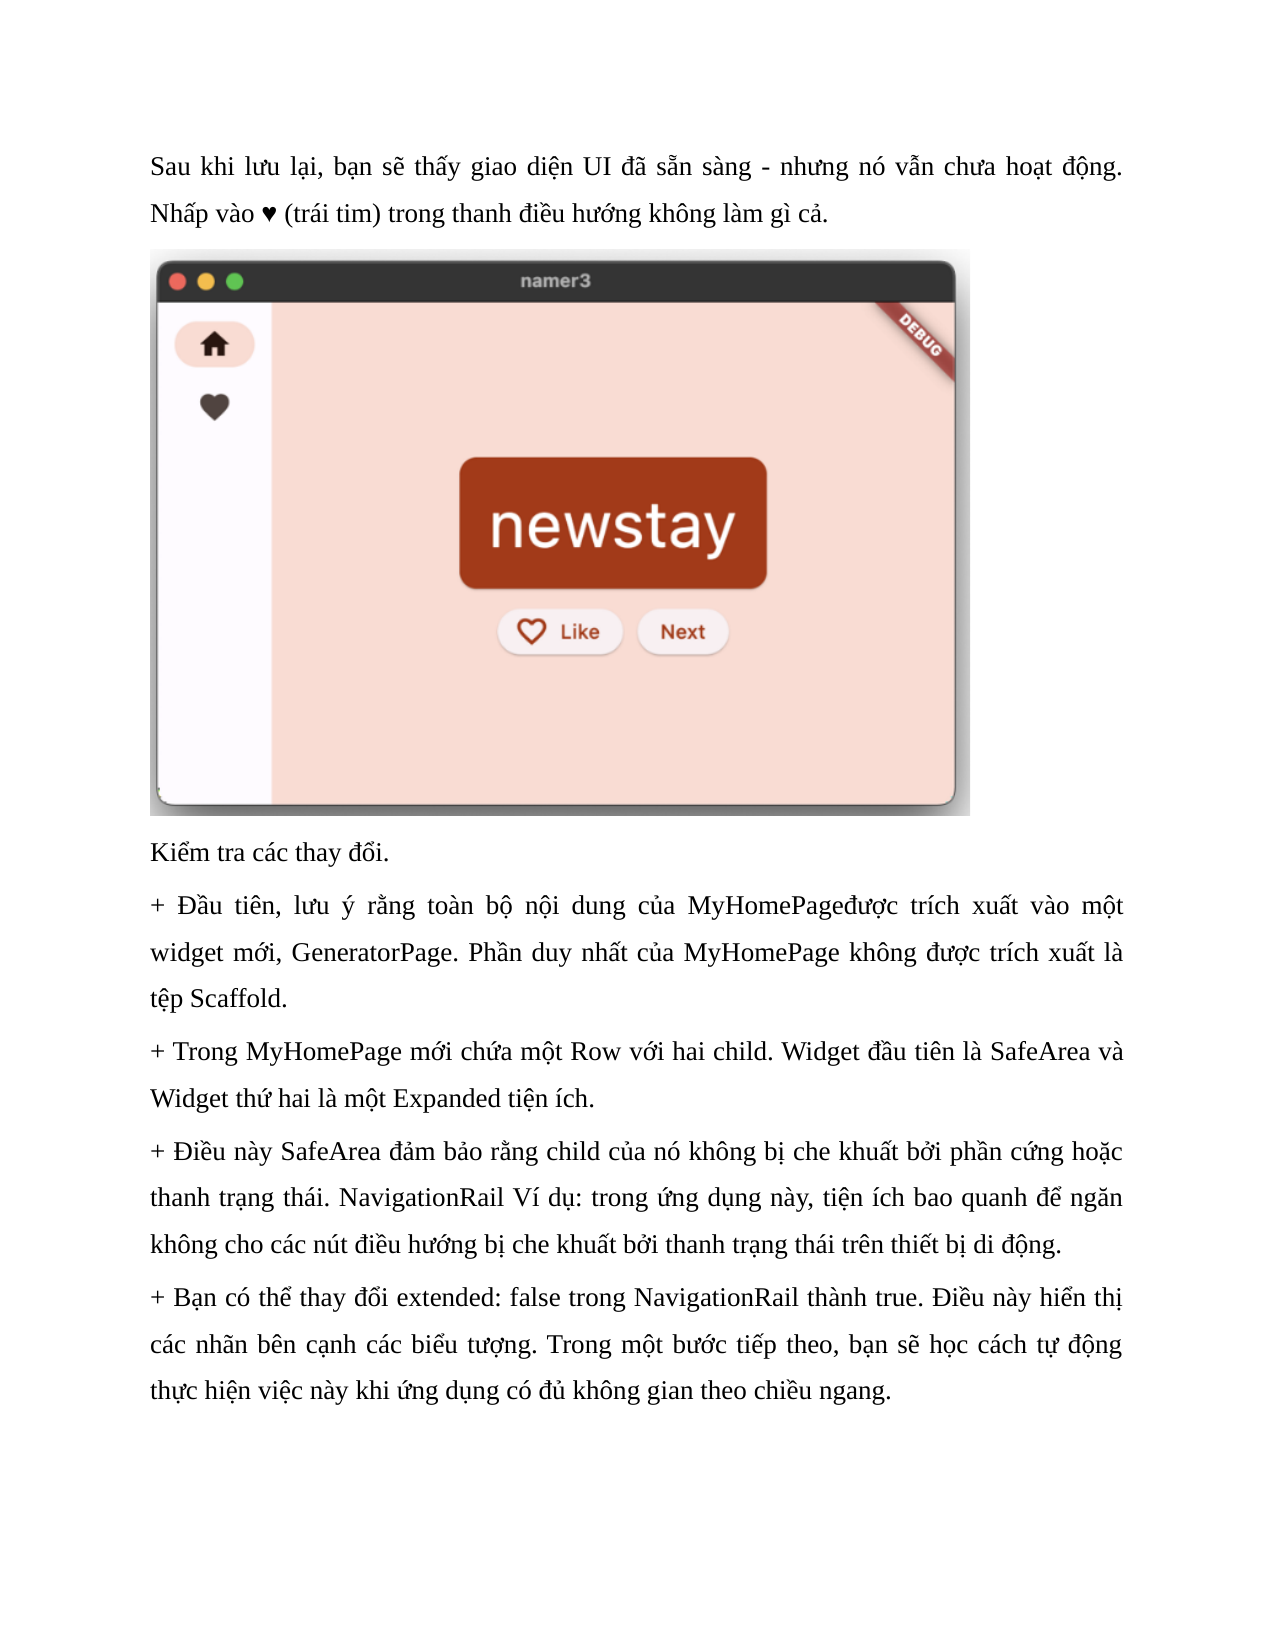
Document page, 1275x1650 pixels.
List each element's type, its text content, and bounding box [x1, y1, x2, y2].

text Kiểm tra các thay đổi. [150, 836, 1125, 867]
text + Điều này SafeArea đảm bảo rằng child của nó không bị che khuất bởi phần cứng hoặc thanh trạng thái. NavigationRail Ví dụ: trong ứng dụng này, tiện ích bao quanh để ngăn không cho các nút điều hướng bị che khuất bởi thanh trạng thái trên thiết bị di động. [150, 1135, 1125, 1259]
picture [150, 249, 971, 816]
text + Đầu tiên, lưu ý rằng toàn bộ nội dung của MyHomePageđược trích xuất vào một widget mới, GeneratorPage. Phần duy nhất của MyHomePage không được trích xuất là tệp Scaffold. [150, 889, 1125, 1013]
text + Bạn có thể thay đổi extended: false trong NavigationRail thành true. Điều này hiển thị các nhãn bên cạnh các biểu tượng. Trong một bước tiếp theo, bạn sẽ học cách tự động thực hiện việc này khi ứng dụng có đủ không gian theo chiều ngang. [150, 1281, 1125, 1406]
text + Trong MyHomePage mới chứa một Row với hai child. Widget đầu tiên là SafeArea và Widget thứ hai là một Expanded tiện ích. [150, 1035, 1125, 1113]
text Sau khi lưu lại, bạn sẽ thấy giao diện UI đã sẵn sàng - nhưng nó vẫn chưa hoạt động. Nhấp vào ♥︎ (trái tim) trong thanh điều hướng không làm gì cả. [150, 150, 1125, 228]
